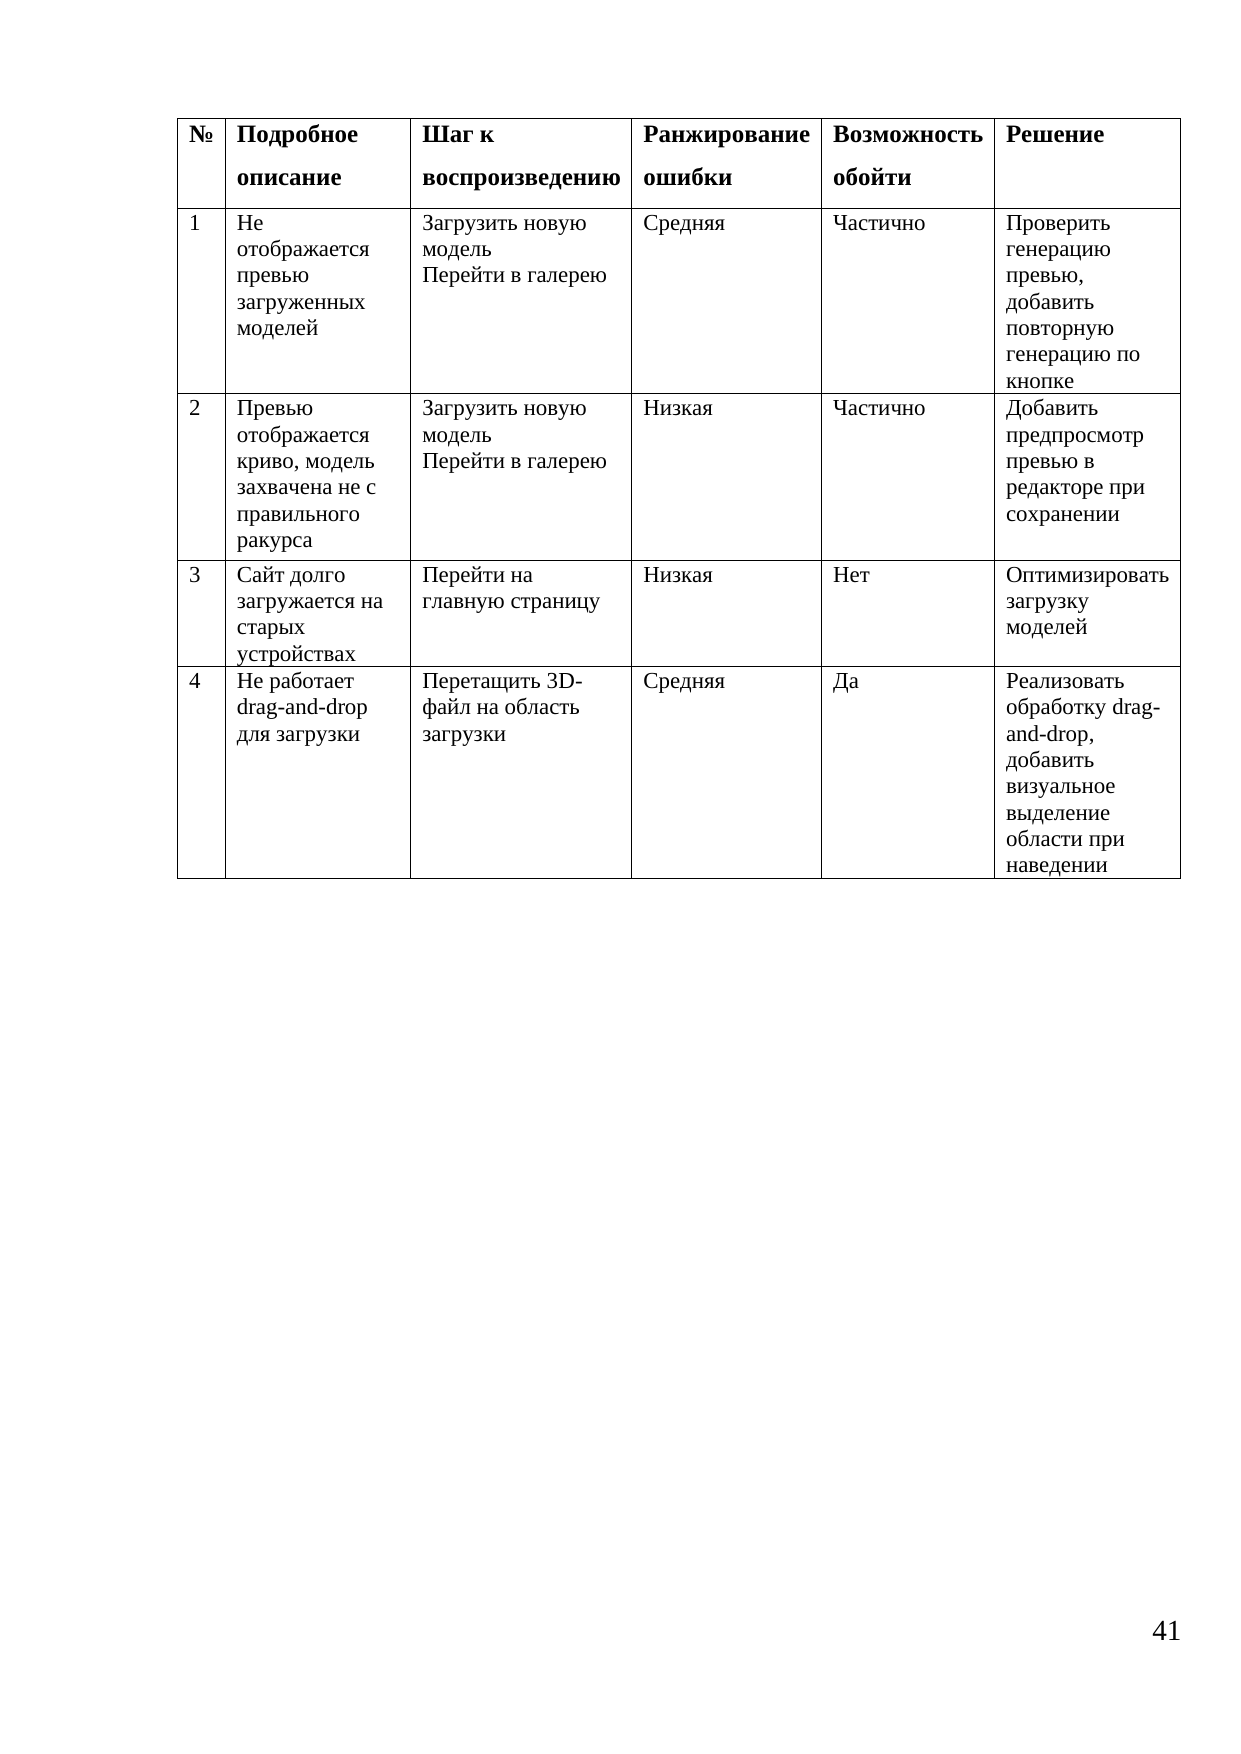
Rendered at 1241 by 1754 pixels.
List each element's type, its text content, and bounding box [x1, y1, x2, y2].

table_header Ранжирование ошибки [632, 119, 821, 208]
table_cell Сайт долго загружается на старых устройствах [226, 561, 410, 666]
table_cell 1 [178, 209, 225, 393]
table_cell Не работает drag-and-drop для загрузки [226, 667, 410, 878]
table_cell Низкая [632, 394, 821, 559]
table_cell Реализовать обработку drag-and-drop, добавить визуальное выделение области при наведении [995, 667, 1180, 878]
table_cell Частично [822, 209, 994, 393]
table_cell Частично [822, 394, 994, 559]
table_cell 3 [178, 561, 225, 666]
table_cell Загрузить новую модель Перейти в галерею [411, 394, 631, 559]
table_cell Загрузить новую модель Перейти в галерею [411, 209, 631, 393]
table_cell Перетащить 3D-файл на область загрузки [411, 667, 631, 878]
table_cell Перейти на главную страницу [411, 561, 631, 666]
table_cell Да [822, 667, 994, 878]
table_cell Нет [822, 561, 994, 666]
table_header Возможность обойти [822, 119, 994, 208]
table_cell Средняя [632, 209, 821, 393]
table_header № [178, 119, 225, 208]
table_cell Проверить генерацию превью, добавить повторную генерацию по кнопке [995, 209, 1180, 393]
table_cell 4 [178, 667, 225, 878]
table_header Подробное описание [226, 119, 410, 208]
table_cell Низкая [632, 561, 821, 666]
table_header Решение [995, 119, 1180, 208]
table_cell Оптимизировать загрузку моделей [995, 561, 1180, 666]
table_cell Добавить предпросмотр превью в редакторе при сохранении [995, 394, 1180, 559]
table_header Шаг к воспроизведению [411, 119, 631, 208]
table_cell Превью отображается криво, модель захвачена не с правильного ракурса [226, 394, 410, 559]
table_cell 2 [178, 394, 225, 559]
table_cell Не отображается превью загруженных моделей [226, 209, 410, 393]
table_cell Средняя [632, 667, 821, 878]
